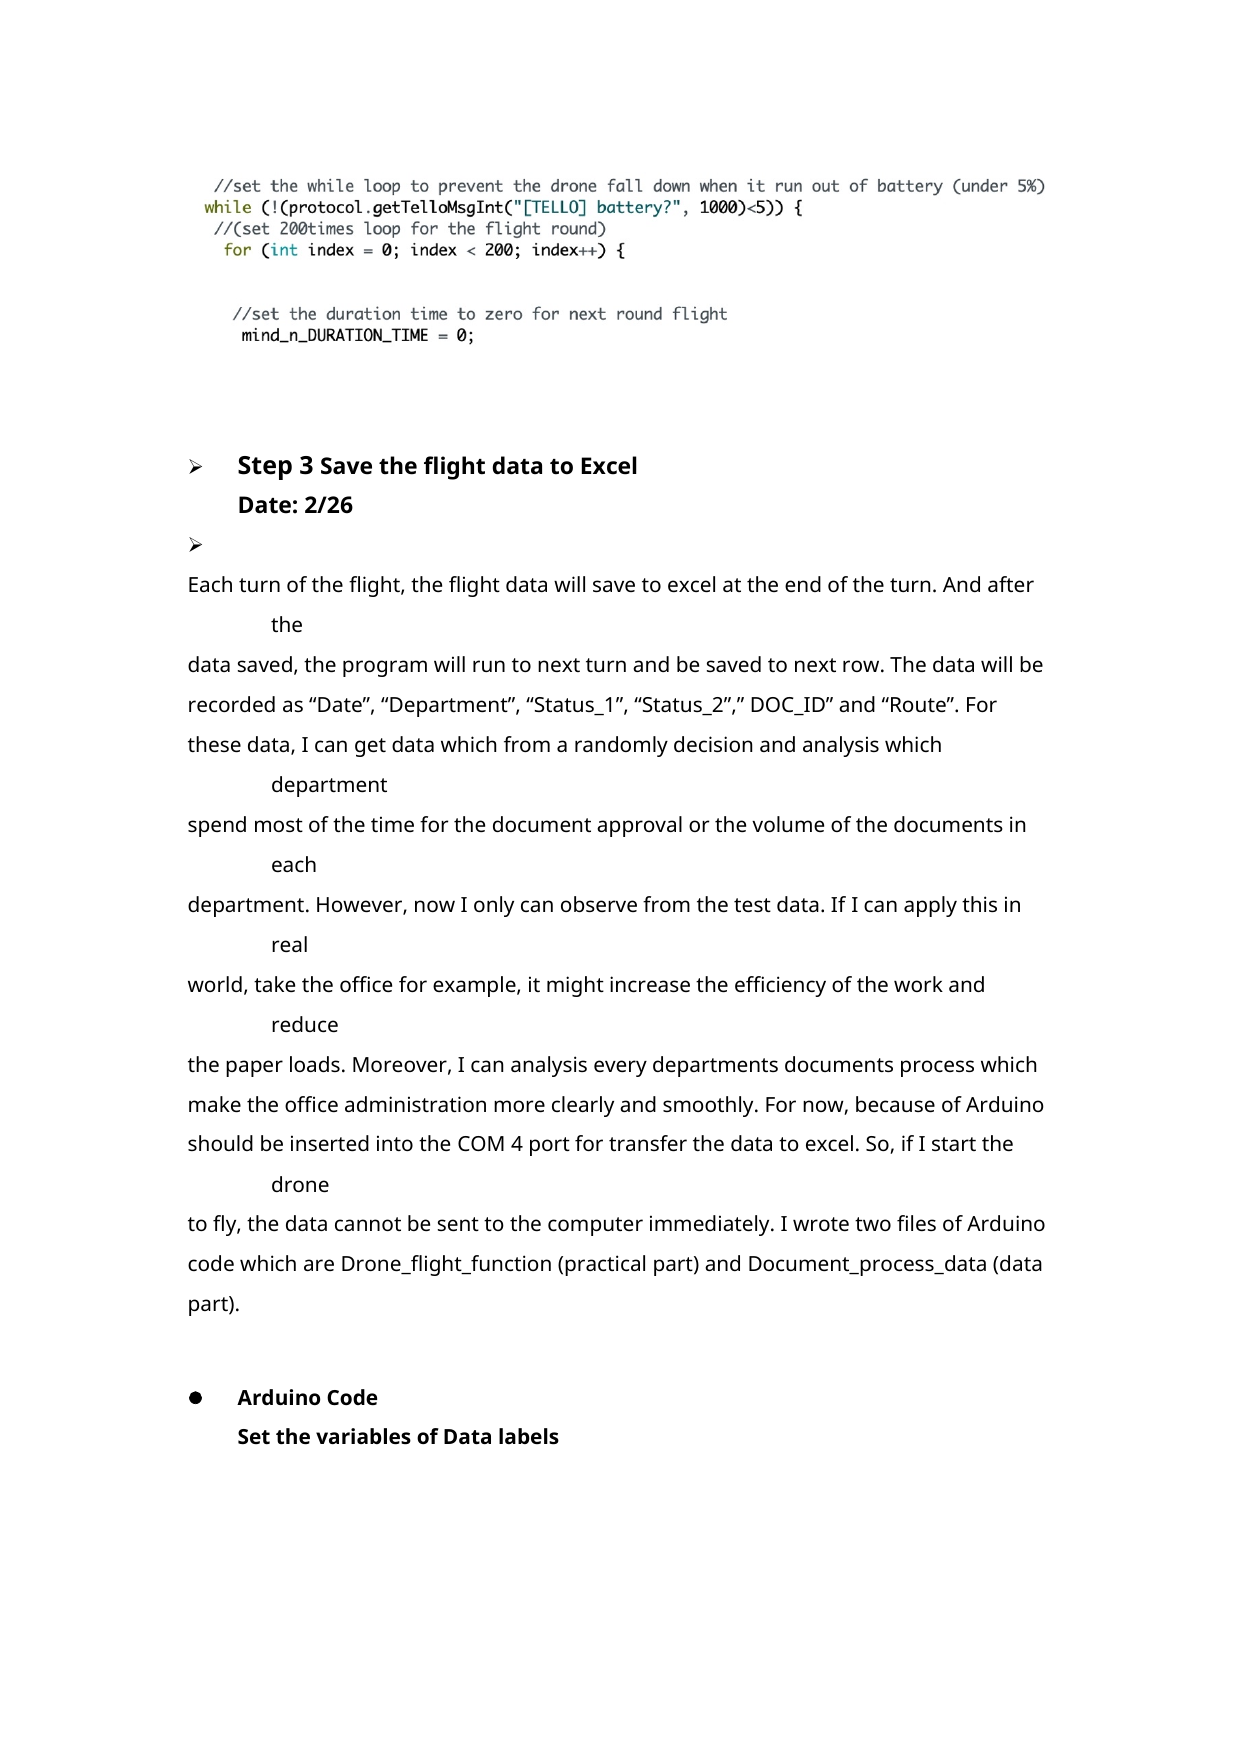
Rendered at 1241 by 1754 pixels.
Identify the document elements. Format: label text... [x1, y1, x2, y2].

list Each turn of the flight, the flight data will save to excel at the end of the turn. And after the [187, 566, 1053, 644]
list these data, I can get data which from a randomly decision and analysis which department [187, 725, 1053, 803]
list code which are Drone_flight_function (practical part) and Document_process_data (data [187, 1245, 1053, 1282]
list recorded as “Date”, “Department”, “Status_1”, “Status_2”,” DOC_ID” and “Route”. For [187, 686, 1053, 723]
list part). [187, 1284, 1053, 1322]
list Step 3 Save the flight data to Excel [187, 446, 1053, 483]
list spend most of the time for the document approval or the volume of the documents in each [187, 805, 1053, 883]
list world, take the office for example, it might increase the efficiency of the work and reduce [187, 966, 1053, 1043]
list should be inserted into the COM 4 port for transfer the data to excel. So, if I start the drone [187, 1125, 1053, 1203]
picture [187, 164, 1053, 362]
list the paper loads. Moreover, I can analysis every departments documents process which [187, 1046, 1053, 1083]
list Date: 2/26 [237, 486, 1053, 523]
list Set the variables of Data labels [237, 1418, 1053, 1456]
list department. However, now I only can observe from the test data. If I can apply this in real [187, 885, 1053, 963]
list to fly, the data cannot be sent to the computer immediately. I wrote two files of Arduino [187, 1205, 1053, 1243]
list data saved, the program will run to next turn and be saved to next row. The data will be [187, 646, 1053, 683]
list Arduino Code [187, 1378, 1053, 1416]
list make the office administration more clearly and smoothly. For now, because of Arduino [187, 1085, 1053, 1123]
